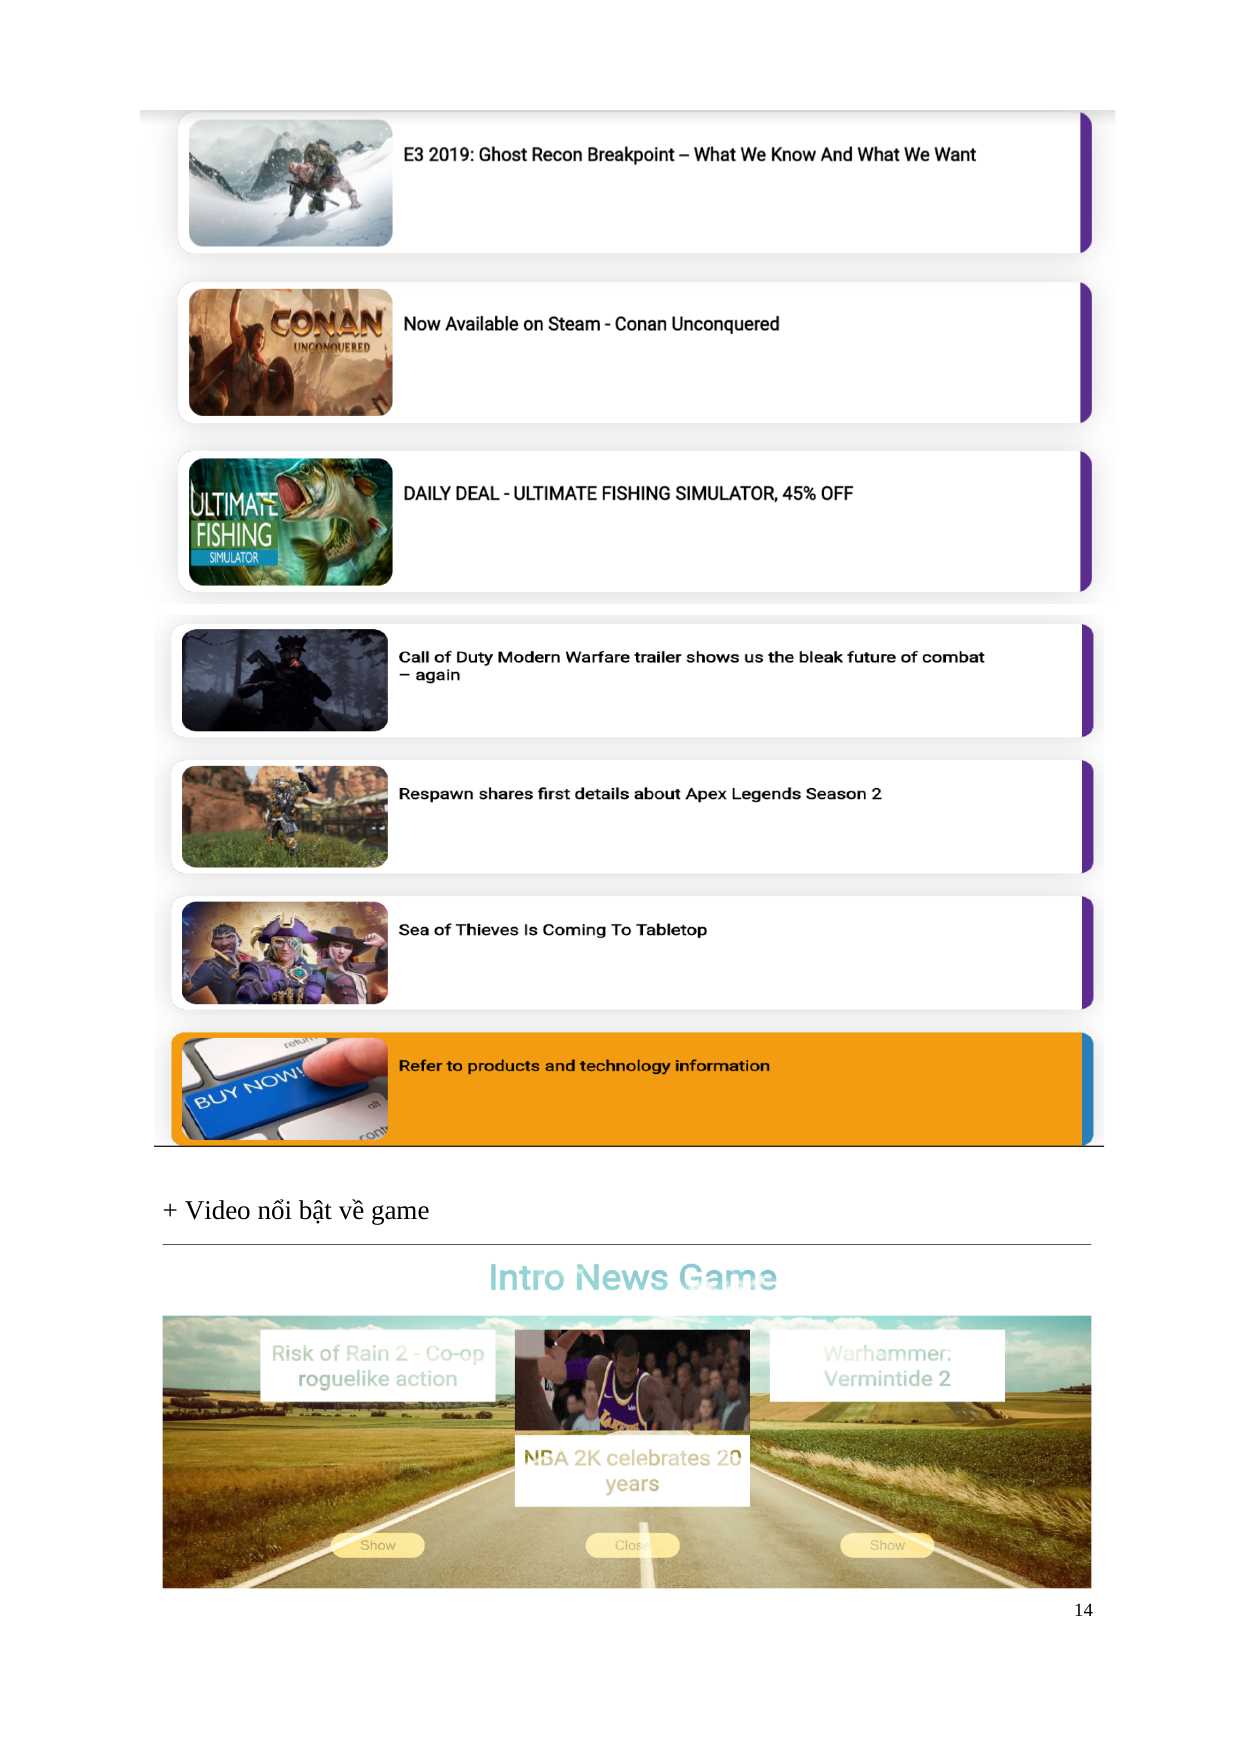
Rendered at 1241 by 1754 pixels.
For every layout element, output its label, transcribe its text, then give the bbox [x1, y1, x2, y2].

picture [162, 1244, 1092, 1590]
text + Video nổi bật về game [162, 1194, 1093, 1225]
picture [154, 615, 1105, 1147]
picture [139, 110, 1116, 604]
